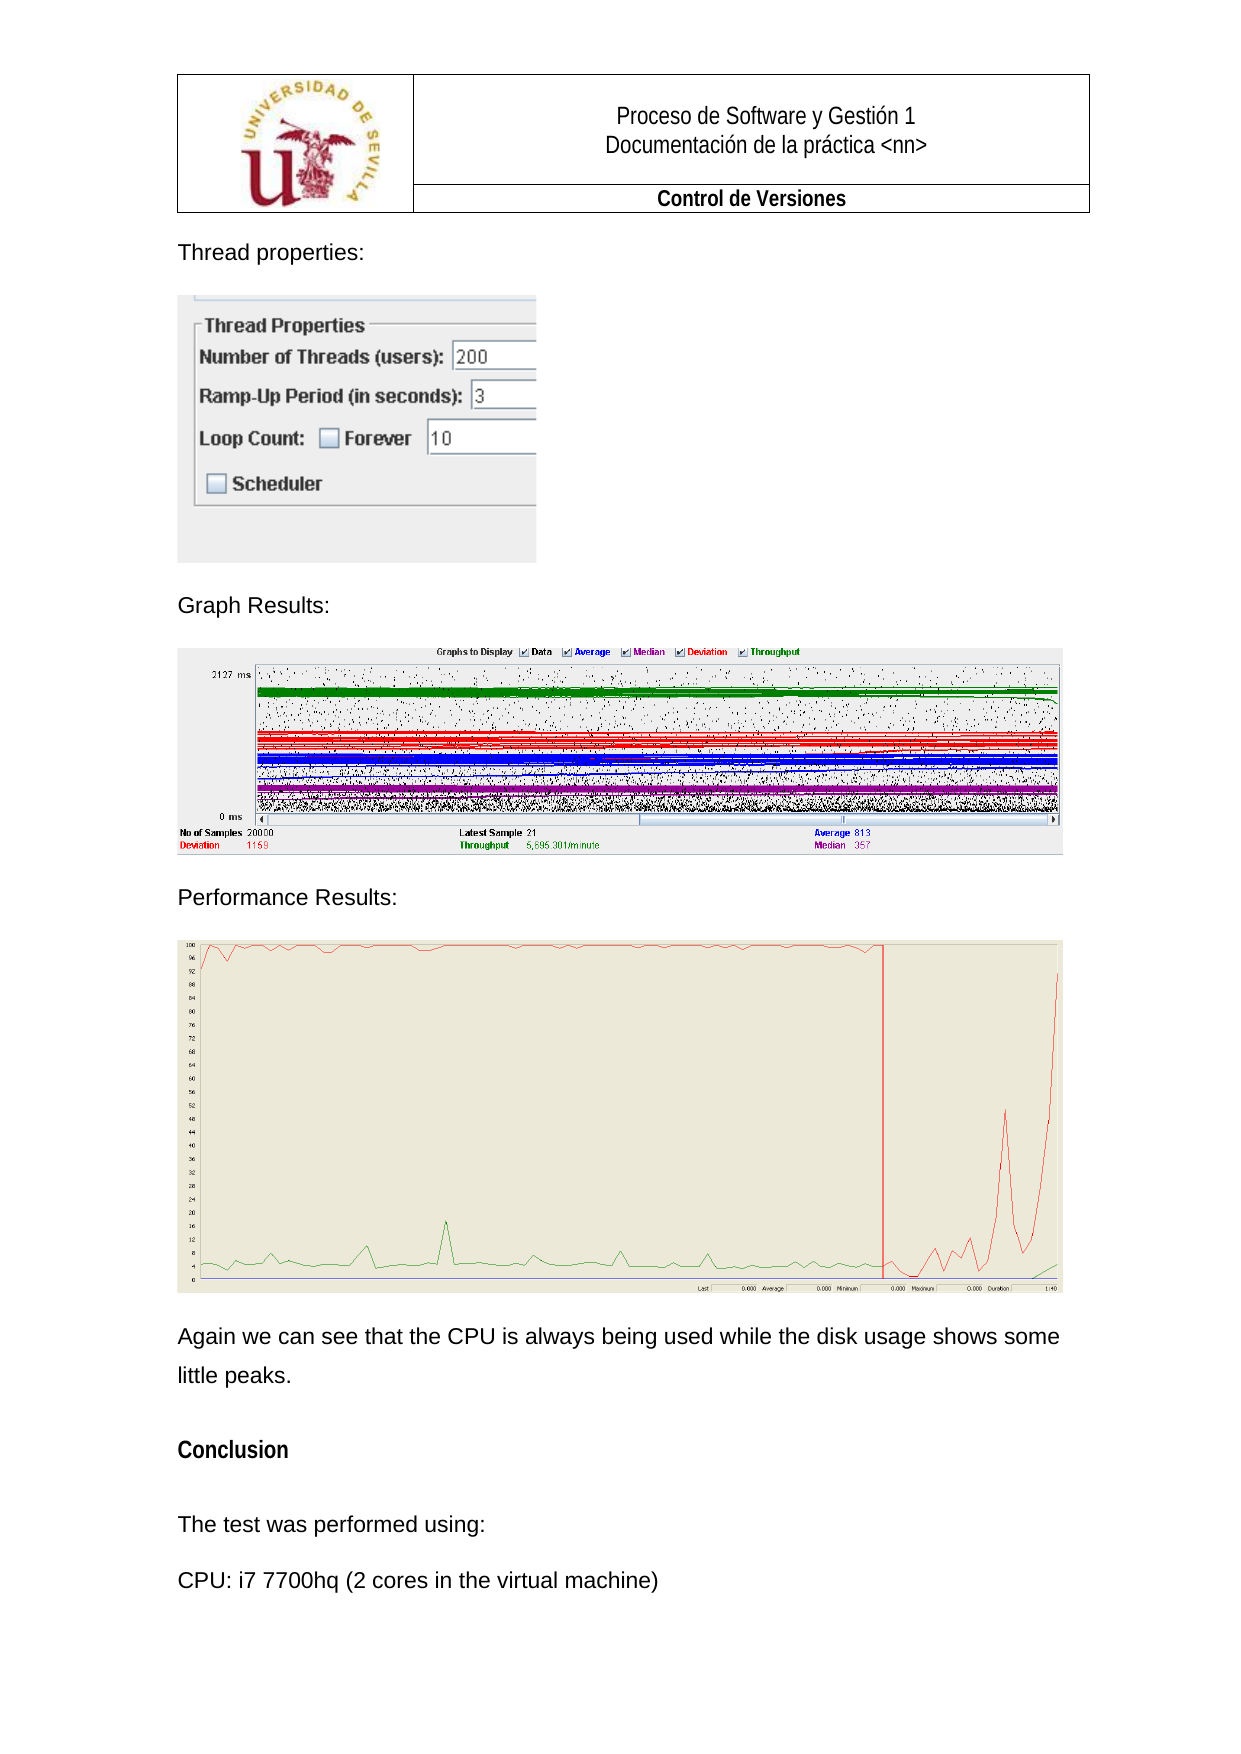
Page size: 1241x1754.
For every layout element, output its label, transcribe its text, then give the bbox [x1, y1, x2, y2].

picture [177, 295, 537, 563]
text Performance Results: [177, 884, 1063, 910]
text Thread properties: [177, 239, 1063, 266]
text Again we can see that the CPU is always being used while the disk usage shows some little peaks. [177, 1323, 1063, 1388]
picture [177, 940, 1063, 1293]
picture [177, 648, 1063, 855]
picture [240, 79, 381, 208]
subtitle Conclusion [177, 1435, 1063, 1464]
text The test was performed using: [177, 1511, 1063, 1538]
text Graph Results: [177, 592, 1063, 619]
text CPU: i7 7700hq (2 cores in the virtual machine) [177, 1567, 1063, 1594]
